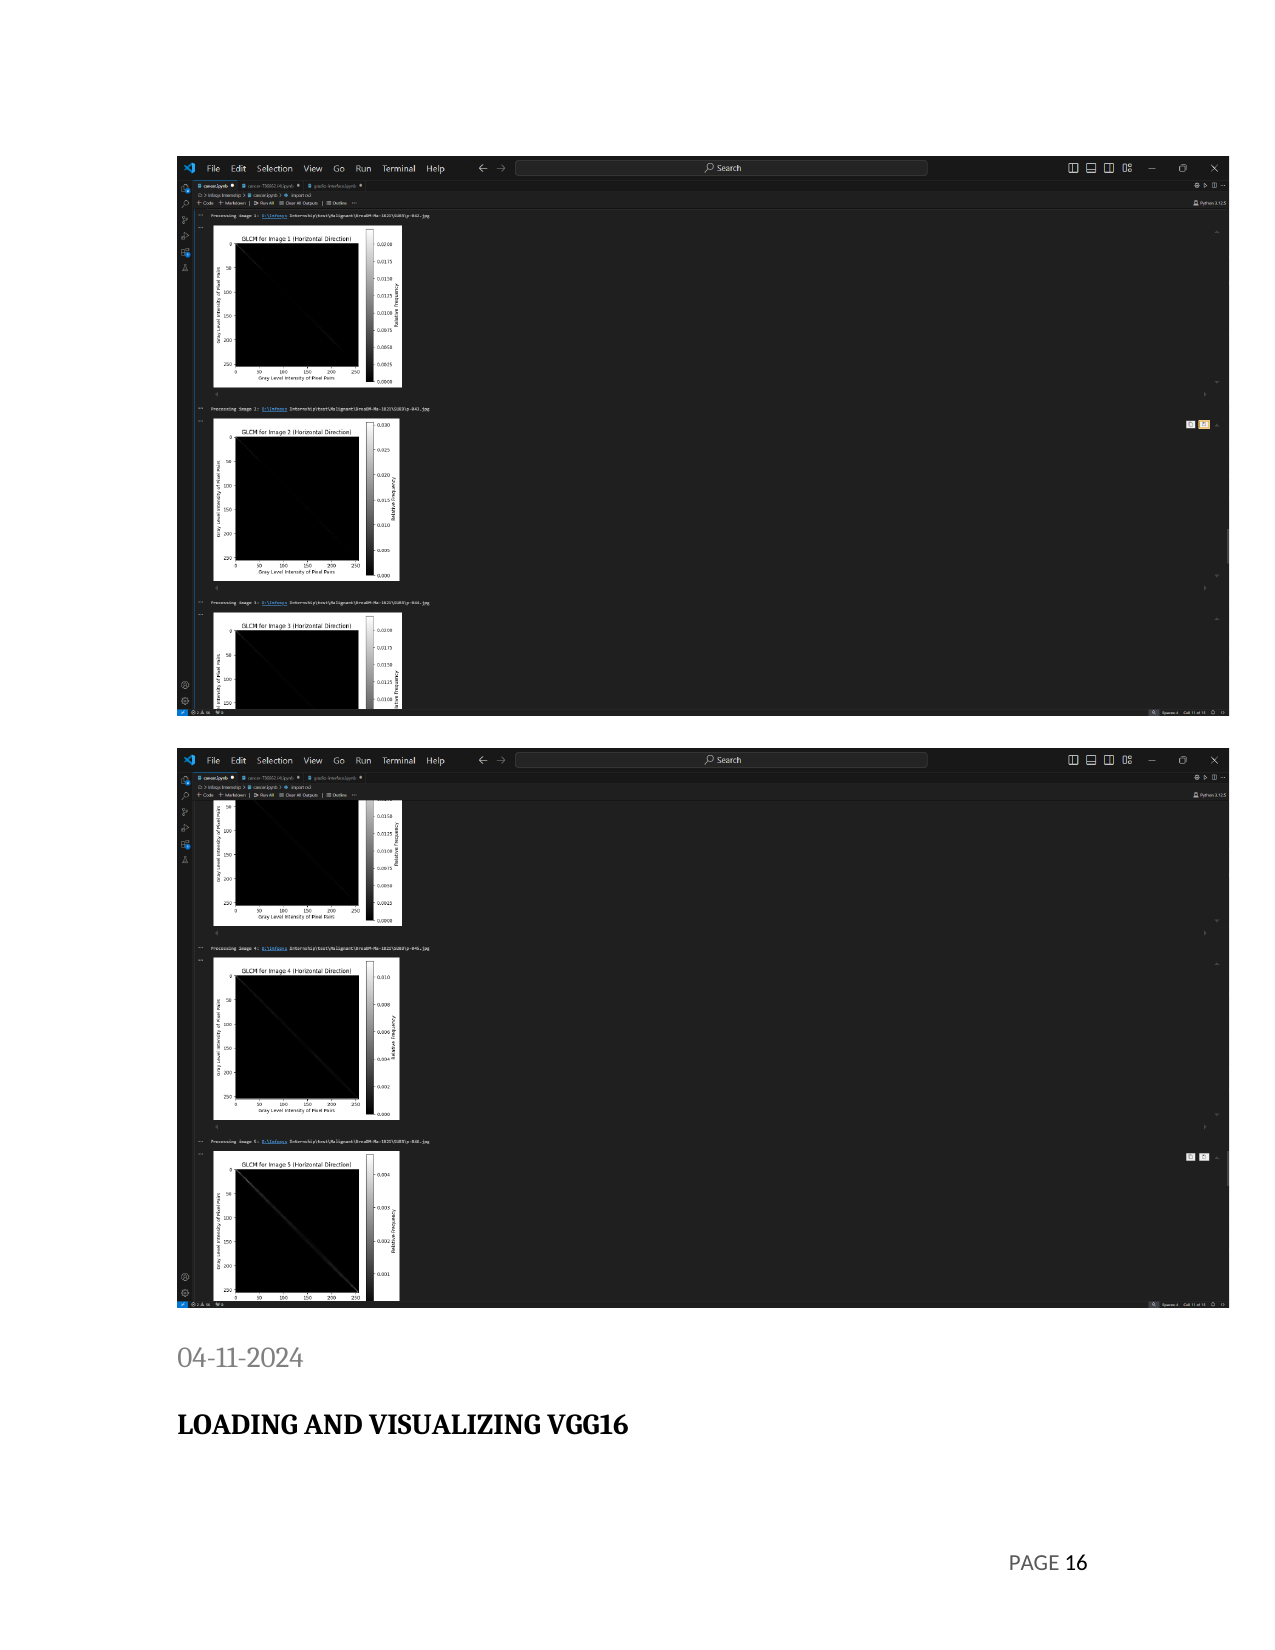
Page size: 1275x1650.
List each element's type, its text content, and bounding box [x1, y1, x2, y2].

text LOADING AND VISUALIZING VGG16 [177, 1408, 1229, 1442]
text 04-11-2024 [177, 1341, 1229, 1375]
picture [177, 156, 1230, 716]
picture [177, 748, 1230, 1308]
